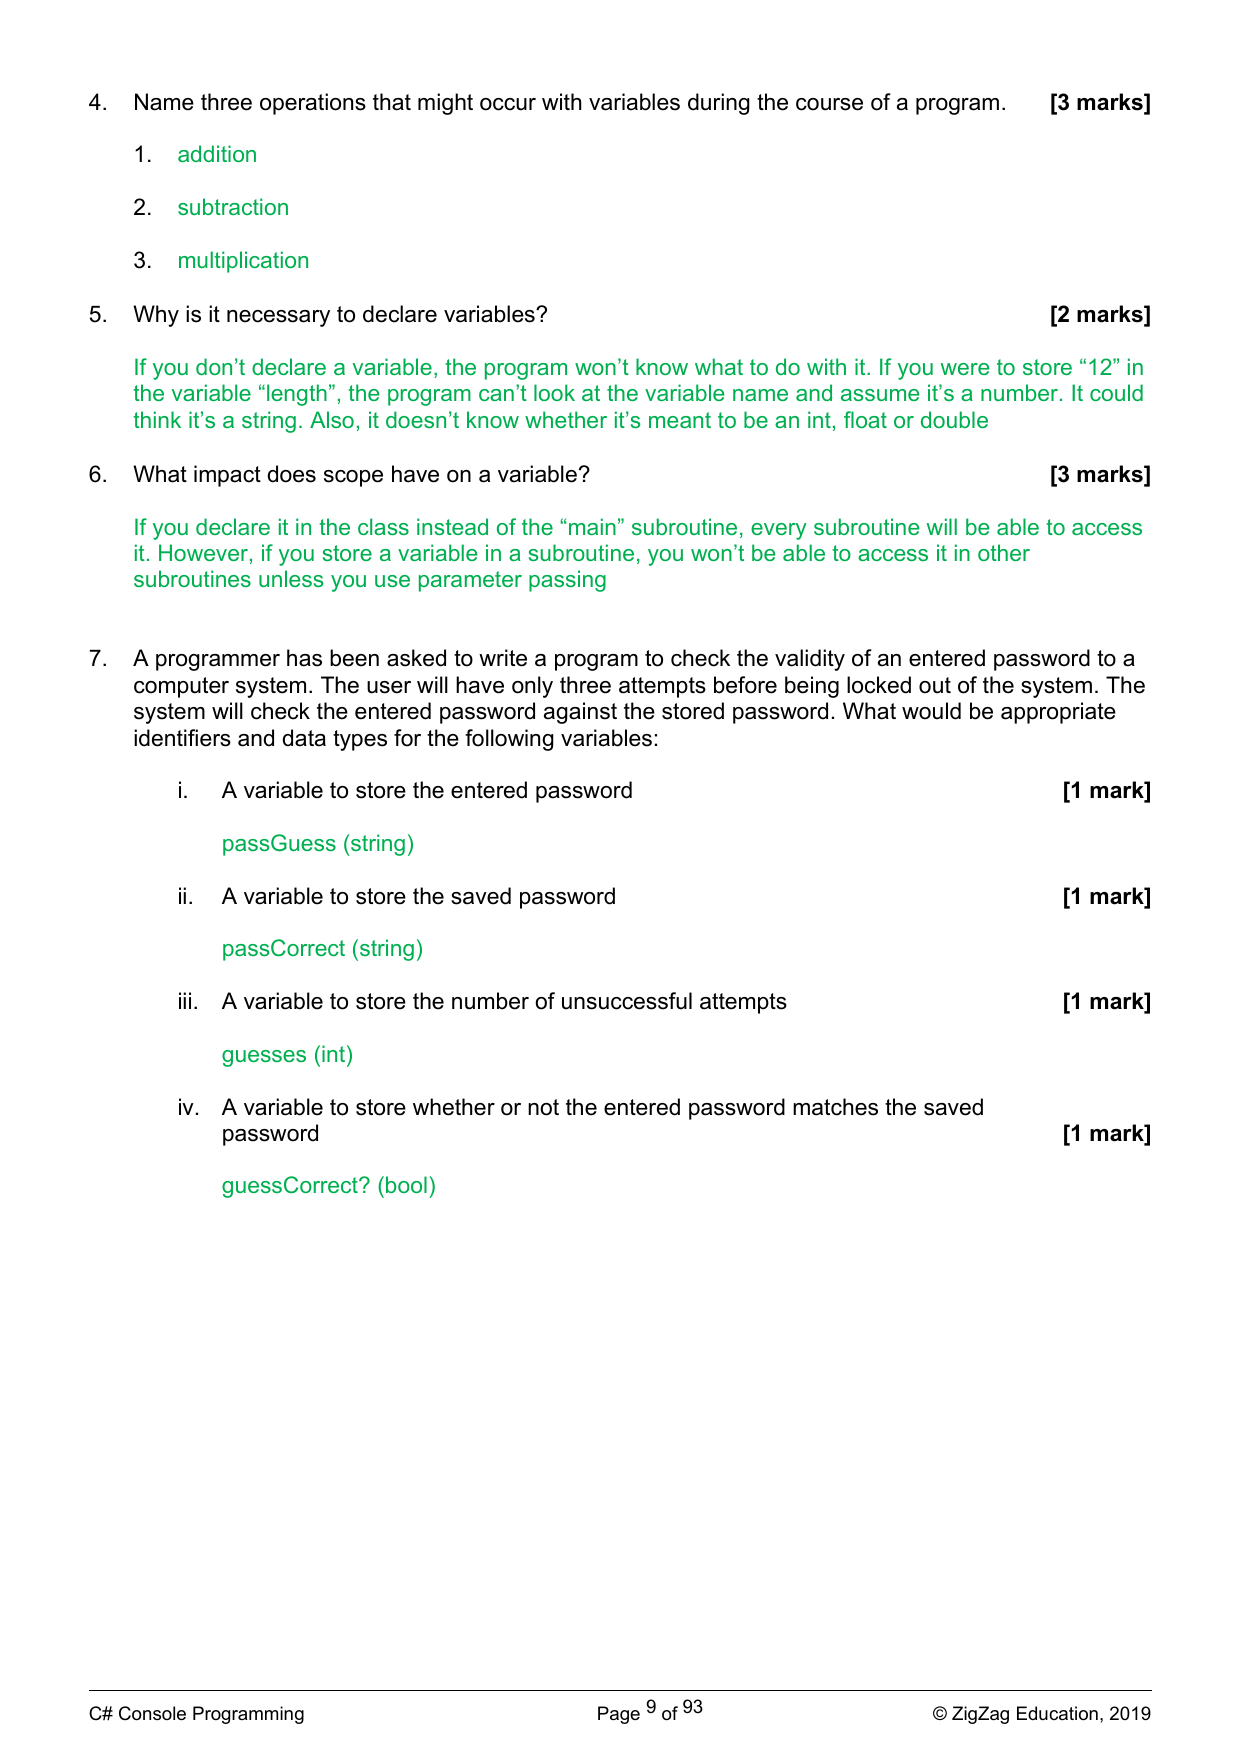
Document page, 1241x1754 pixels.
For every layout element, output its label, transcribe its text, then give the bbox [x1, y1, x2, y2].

text passCorrect (string) [222, 935, 1152, 962]
text guesses (int) [222, 1041, 1152, 1067]
list A variable to store whether or not the entered password matches the saved password [1 mark] [177, 1093, 1152, 1146]
text If you declare it in the class instead of the “main” subroutine, every subroutine will be able to access it. However, if you store a variable in a subroutine, you won’t be able to access it in other subroutines unless you use parameter passing [133, 514, 1152, 593]
list What impact does scope have on a variable? [3 marks] [89, 461, 1152, 487]
list Why is it necessary to declare variables? [2 marks] [89, 301, 1152, 327]
text 2. subtraction [133, 194, 1152, 220]
text guessCorrect? (bool) [222, 1172, 1152, 1199]
text If you don’t declare a variable, the program won’t know what to do with it. If you were to store “12” in the variable “length”, the program can’t look at the variable name and assume it’s a number. It could think it’s a string. Also, it doesn’t know whether it’s meant to be an int, float or double [133, 354, 1152, 433]
list A programmer has been asked to write a program to check the validity of an entered password to a computer system. The user will have only three attempts before being locked out of the system. The system will check the entered password against the stored password. What would be appropriate identifiers and data types for the following variables: [89, 645, 1152, 751]
list A variable to store the entered password [1 mark] [177, 777, 1152, 803]
text passGuess (string) [222, 830, 1152, 856]
list A variable to store the saved password [1 mark] [177, 883, 1152, 909]
list Name three operations that might occur with variables during the course of a program. [3 marks] [89, 89, 1152, 115]
text 1. addition [133, 141, 1152, 168]
text 3. multiplication [133, 247, 1152, 273]
list A variable to store the number of unsuccessful attempts [1 mark] [177, 988, 1152, 1014]
